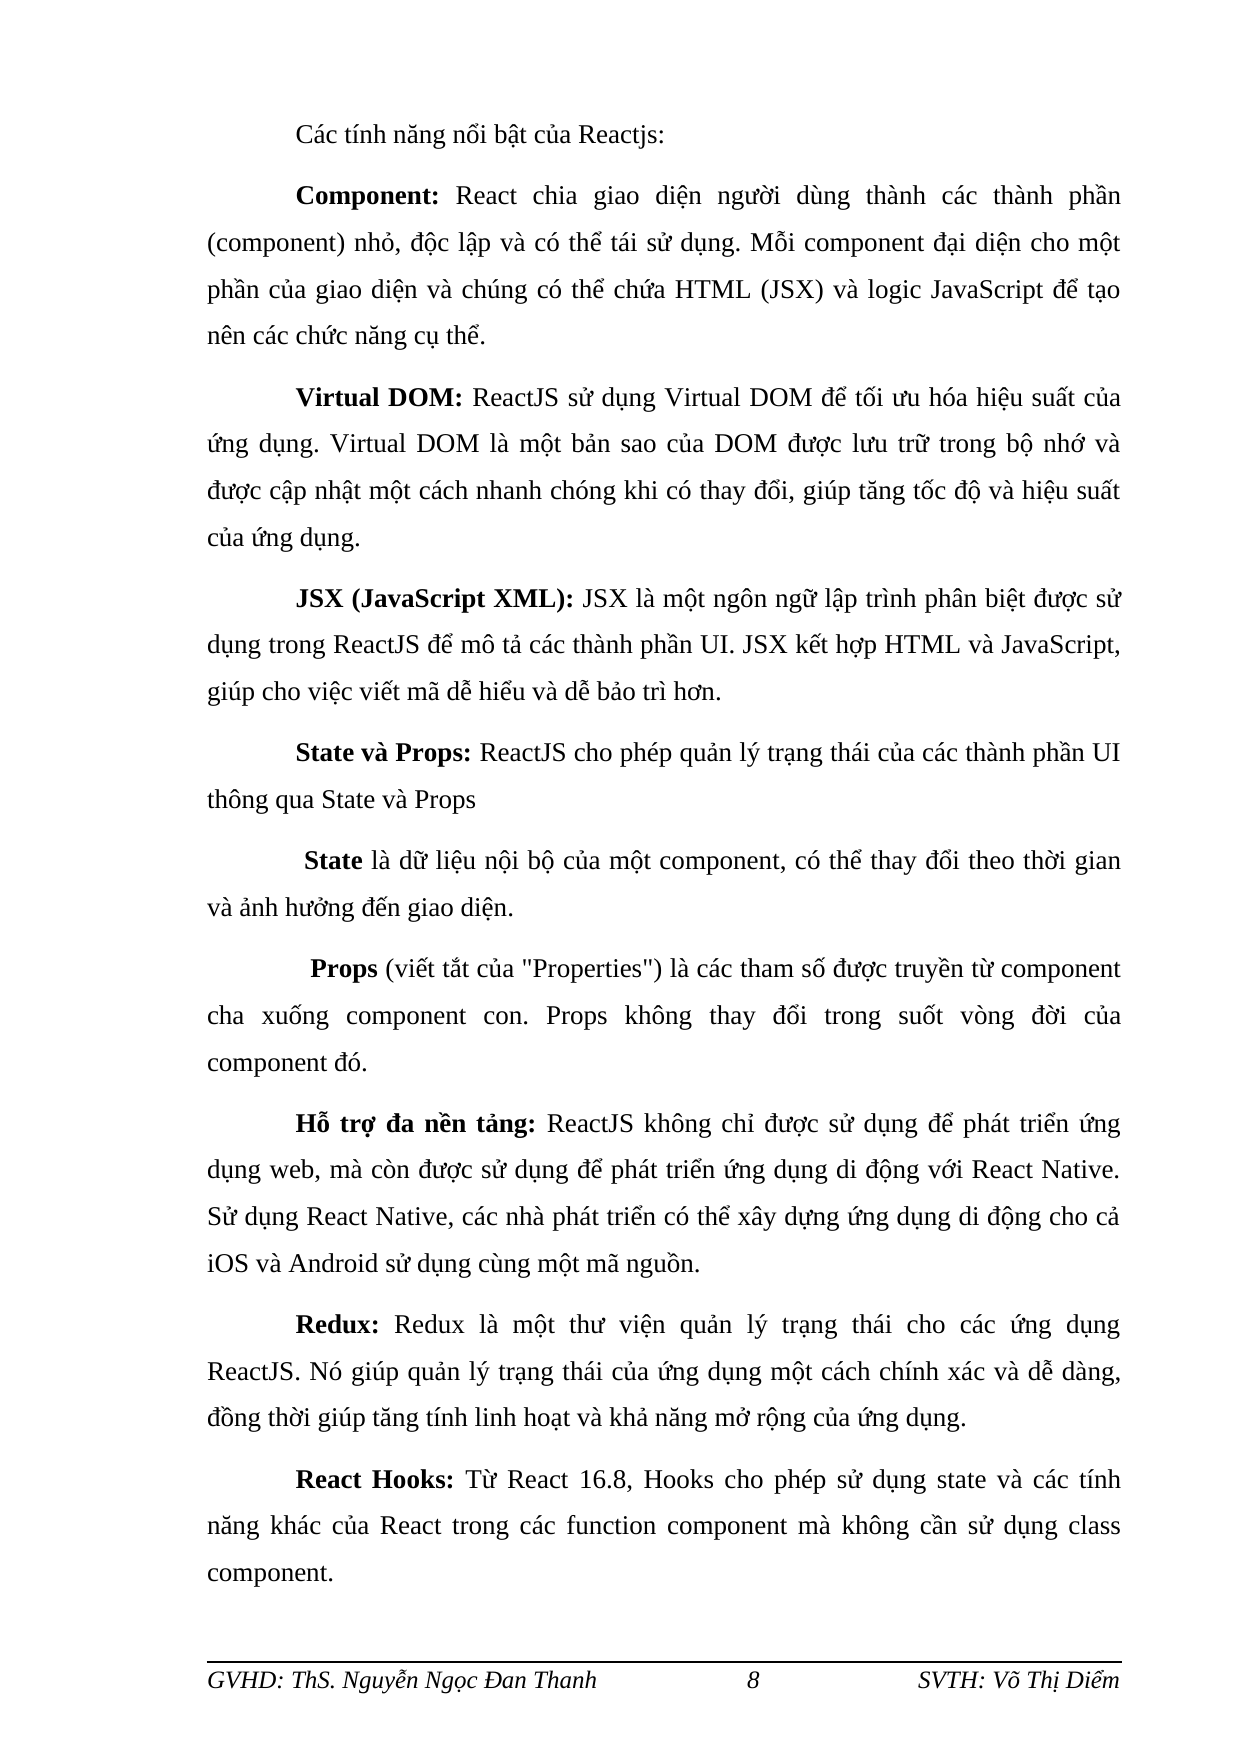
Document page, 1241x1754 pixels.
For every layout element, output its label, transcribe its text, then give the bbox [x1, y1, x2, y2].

text State là dữ liệu nội bộ của một component, có thể thay đổi theo thời gian và ảnh hưởng đến giao diện. [207, 844, 1122, 922]
text Props (viết tắt của "Properties") là các tham số được truyền từ component cha xuống component con. Props không thay đổi trong suốt vòng đời của component đó. [207, 952, 1122, 1077]
text Redux: Redux là một thư viện quản lý trạng thái cho các ứng dụng ReactJS. Nó giúp quản lý trạng thái của ứng dụng một cách chính xác và dễ dàng, đồng thời giúp tăng tính linh hoạt và khả năng mở rộng của ứng dụng. [207, 1308, 1122, 1433]
text JSX (JavaScript XML): JSX là một ngôn ngữ lập trình phân biệt được sử dụng trong ReactJS để mô tả các thành phần UI. JSX kết hợp HTML và JavaScript, giúp cho việc viết mã dễ hiểu và dễ bảo trì hơn. [207, 582, 1122, 706]
text Virtual DOM: ReactJS sử dụng Virtual DOM để tối ưu hóa hiệu suất của ứng dụng. Virtual DOM là một bản sao của DOM được lưu trữ trong bộ nhớ và được cập nhật một cách nhanh chóng khi có thay đổi, giúp tăng tốc độ và hiệu suất của ứng dụng. [207, 381, 1122, 552]
text State và Props: ReactJS cho phép quản lý trạng thái của các thành phần UI thông qua State và Props [207, 736, 1122, 814]
text Component: React chia giao diện người dùng thành các thành phần (component) nhỏ, độc lập và có thể tái sử dụng. Mỗi component đại diện cho một phần của giao diện và chúng có thể chứa HTML (JSX) và logic JavaScript để tạo nên các chức năng cụ thể. [207, 179, 1122, 351]
text React Hooks: Từ React 16.8, Hooks cho phép sử dụng state và các tính năng khác của React trong các function component mà không cần sử dụng class component. [207, 1463, 1122, 1587]
text Các tính năng nổi bật của Reactjs: [207, 118, 1122, 149]
text Hỗ trợ đa nền tảng: ReactJS không chỉ được sử dụng để phát triển ứng dụng web, mà còn được sử dụng để phát triển ứng dụng di động với React Native. Sử dụng React Native, các nhà phát triển có thể xây dựng ứng dụng di động cho cả iOS và Android sử dụng cùng một mã nguồn. [207, 1107, 1122, 1278]
